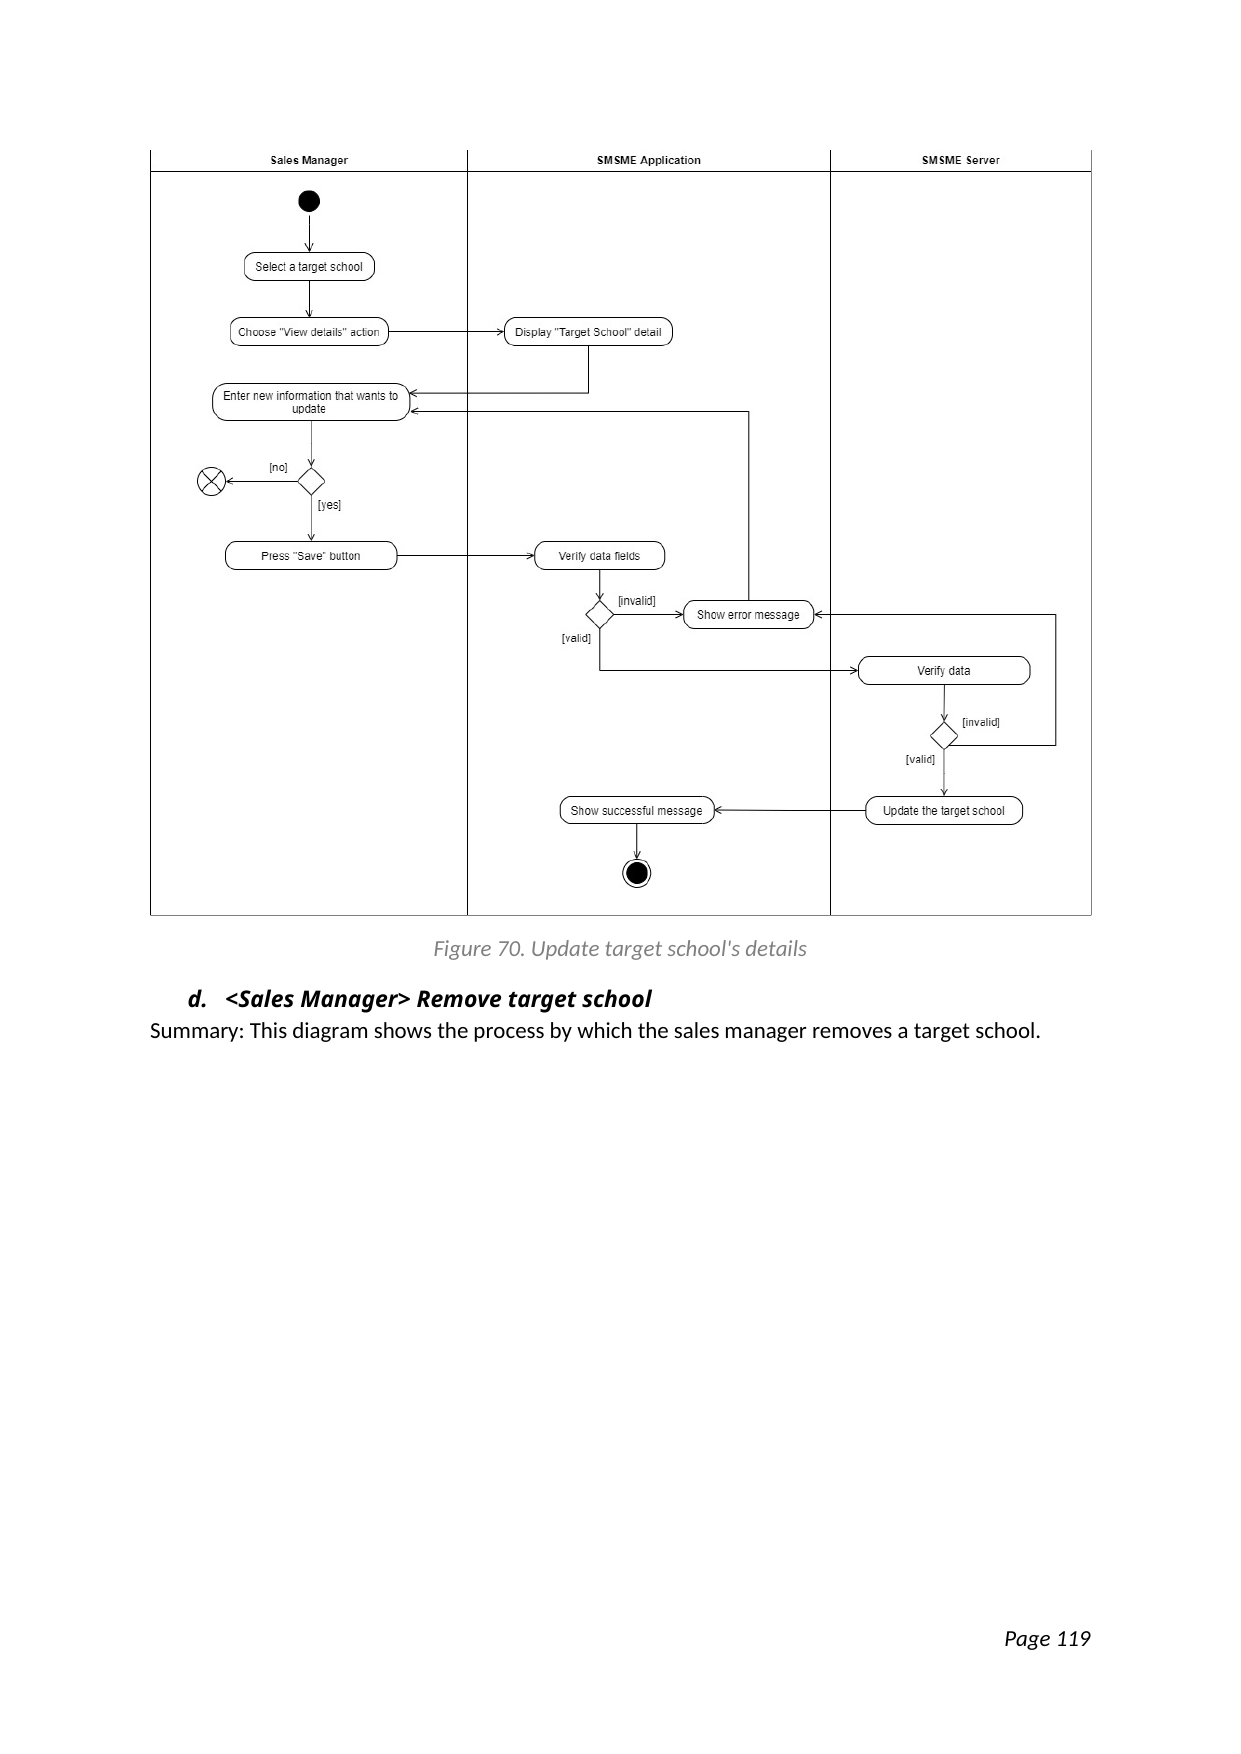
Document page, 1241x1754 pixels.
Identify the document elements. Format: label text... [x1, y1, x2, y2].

picture [150, 150, 1092, 916]
text Summary: This diagram shows the process by which the sales manager removes a target school. [150, 1017, 1093, 1044]
text Figure 70. Update target school's details [150, 934, 1093, 962]
subtitle <Sales Manager> Remove target school [187, 983, 1093, 1014]
